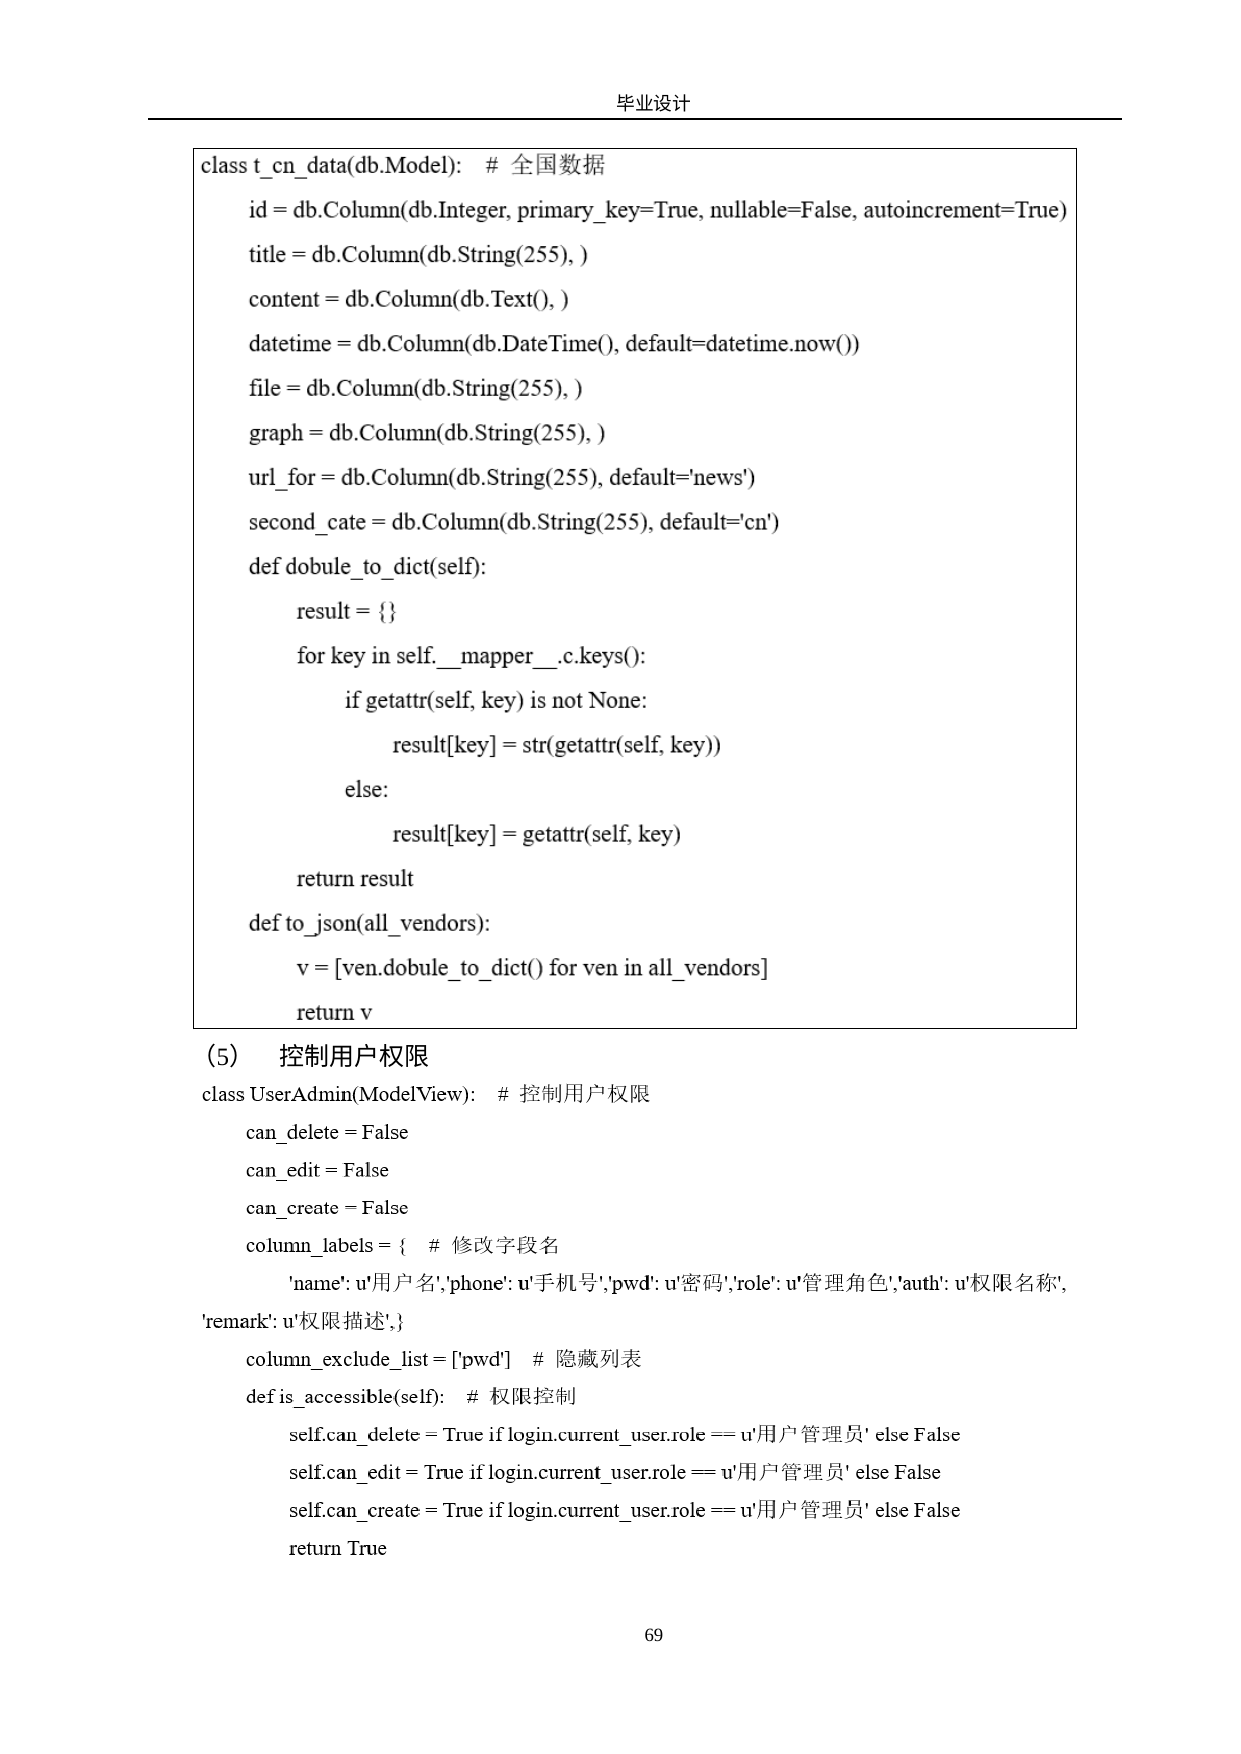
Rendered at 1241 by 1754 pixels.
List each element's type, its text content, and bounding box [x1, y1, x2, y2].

picture [192, 1081, 1078, 1561]
picture [194, 149, 1076, 1028]
list 控制用户权限 [191, 1037, 1122, 1073]
